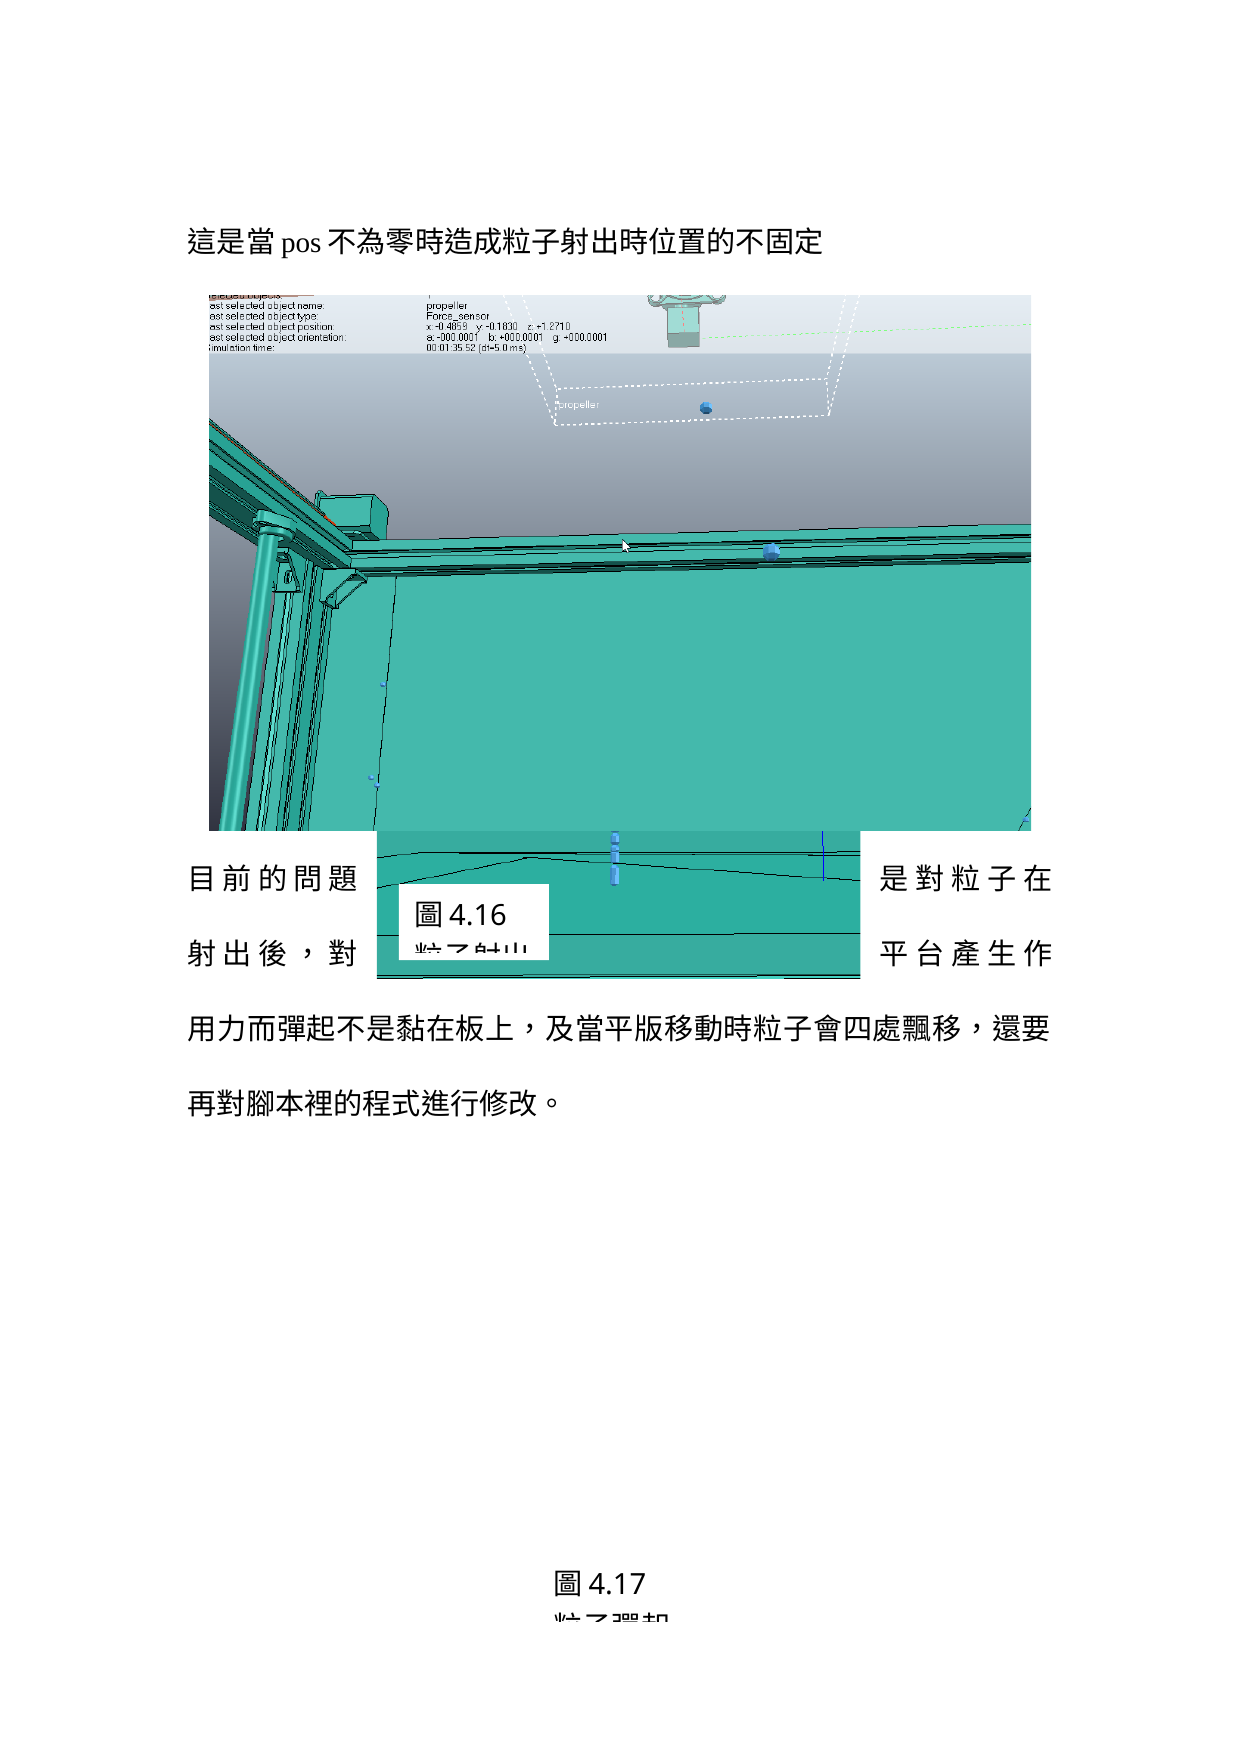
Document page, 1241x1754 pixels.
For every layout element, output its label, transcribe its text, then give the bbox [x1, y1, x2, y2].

text 這是當pos不為零時造成粒子射出時位置的不固定 [187, 202, 1053, 277]
picture [209, 295, 1032, 978]
